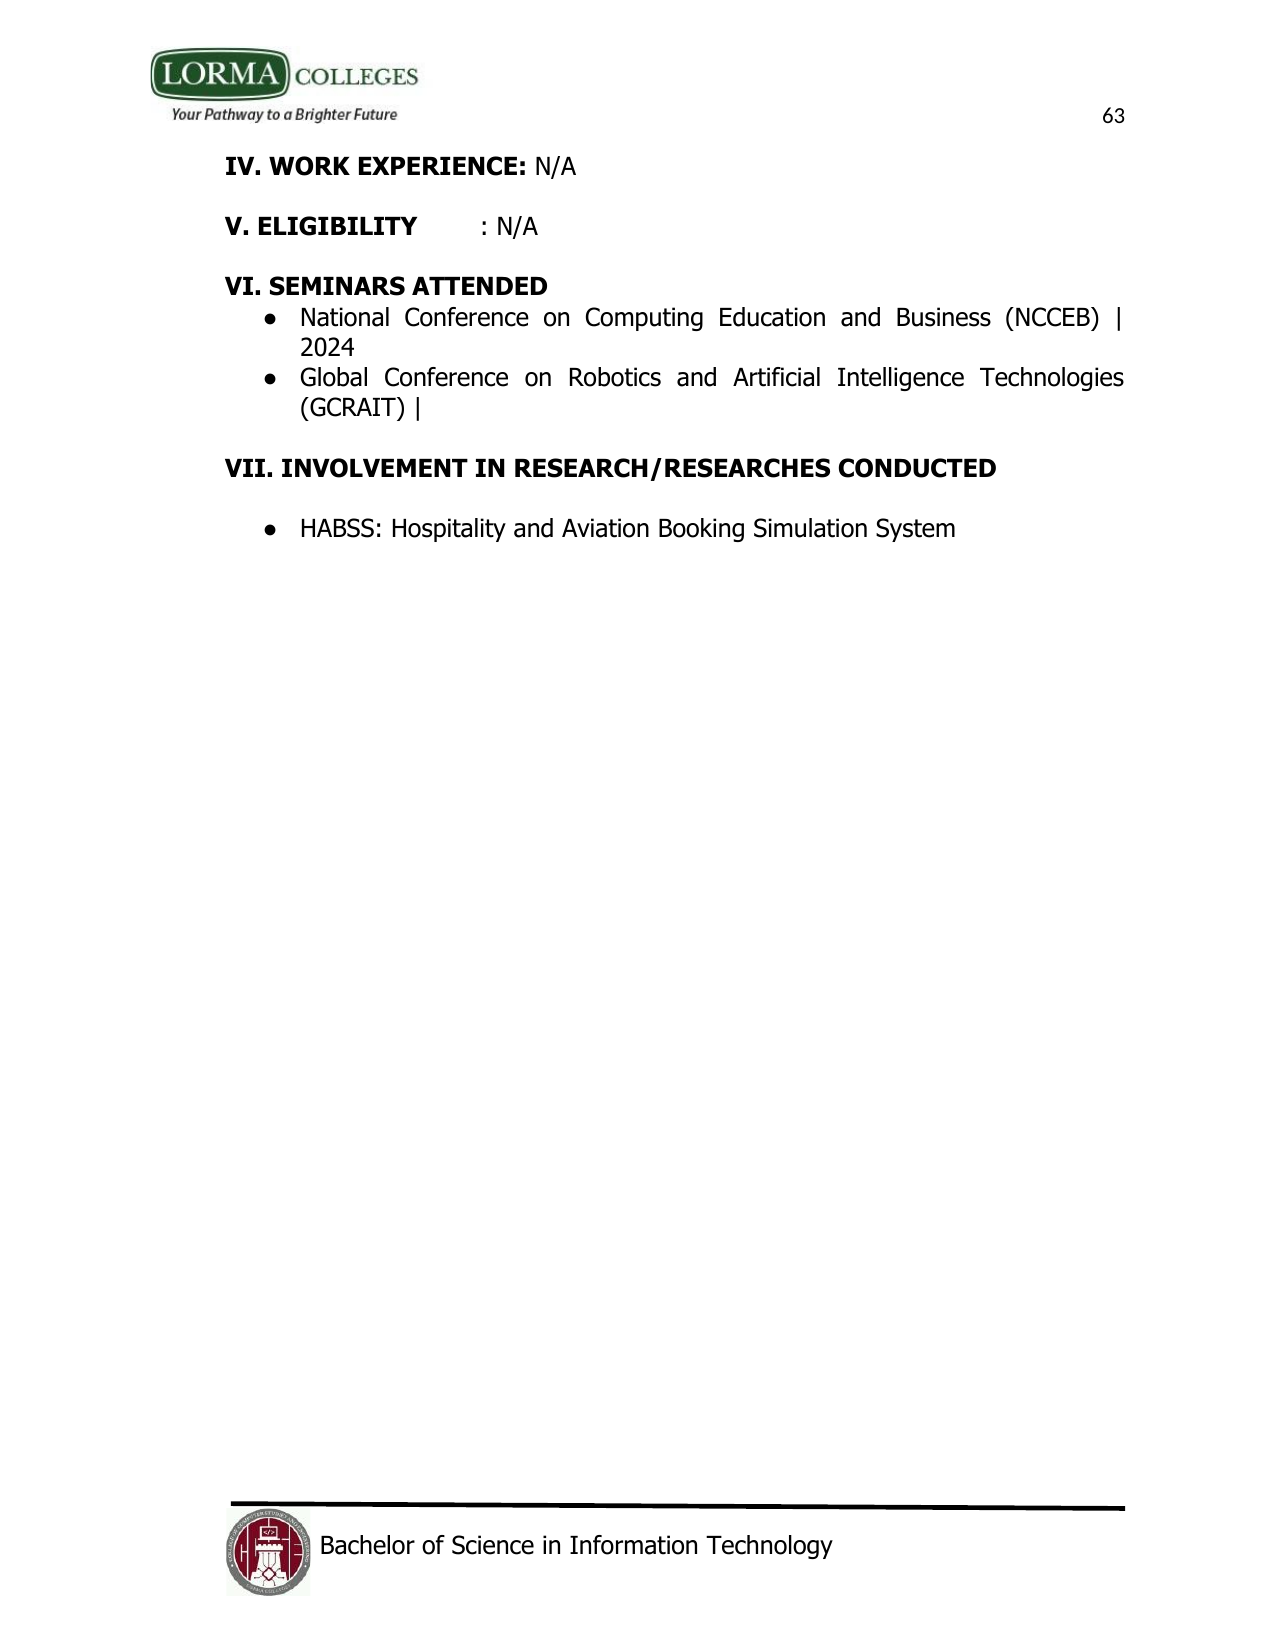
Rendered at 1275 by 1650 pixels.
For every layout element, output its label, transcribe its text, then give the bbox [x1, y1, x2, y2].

text VI. SEMINARS ATTENDED [225, 271, 1125, 301]
text VII. INVOLVEMENT IN RESEARCH/RESEARCHES CONDUCTED [225, 452, 1125, 482]
picture [150, 46, 462, 124]
text V. ELIGIBILITY : N/A [225, 210, 1125, 241]
list National Conference on Computing Education and Business (NCCEB) | 2024 [262, 301, 1125, 361]
list Global Conference on Robotics and Artificial Intelligence Technologies (GCRAIT) | [262, 361, 1125, 422]
text IV. WORK EXPERIENCE: N/A [225, 150, 1125, 180]
list HABSS: Hospitality and Aviation Booking Simulation System [262, 512, 1125, 543]
picture [226, 1508, 311, 1596]
